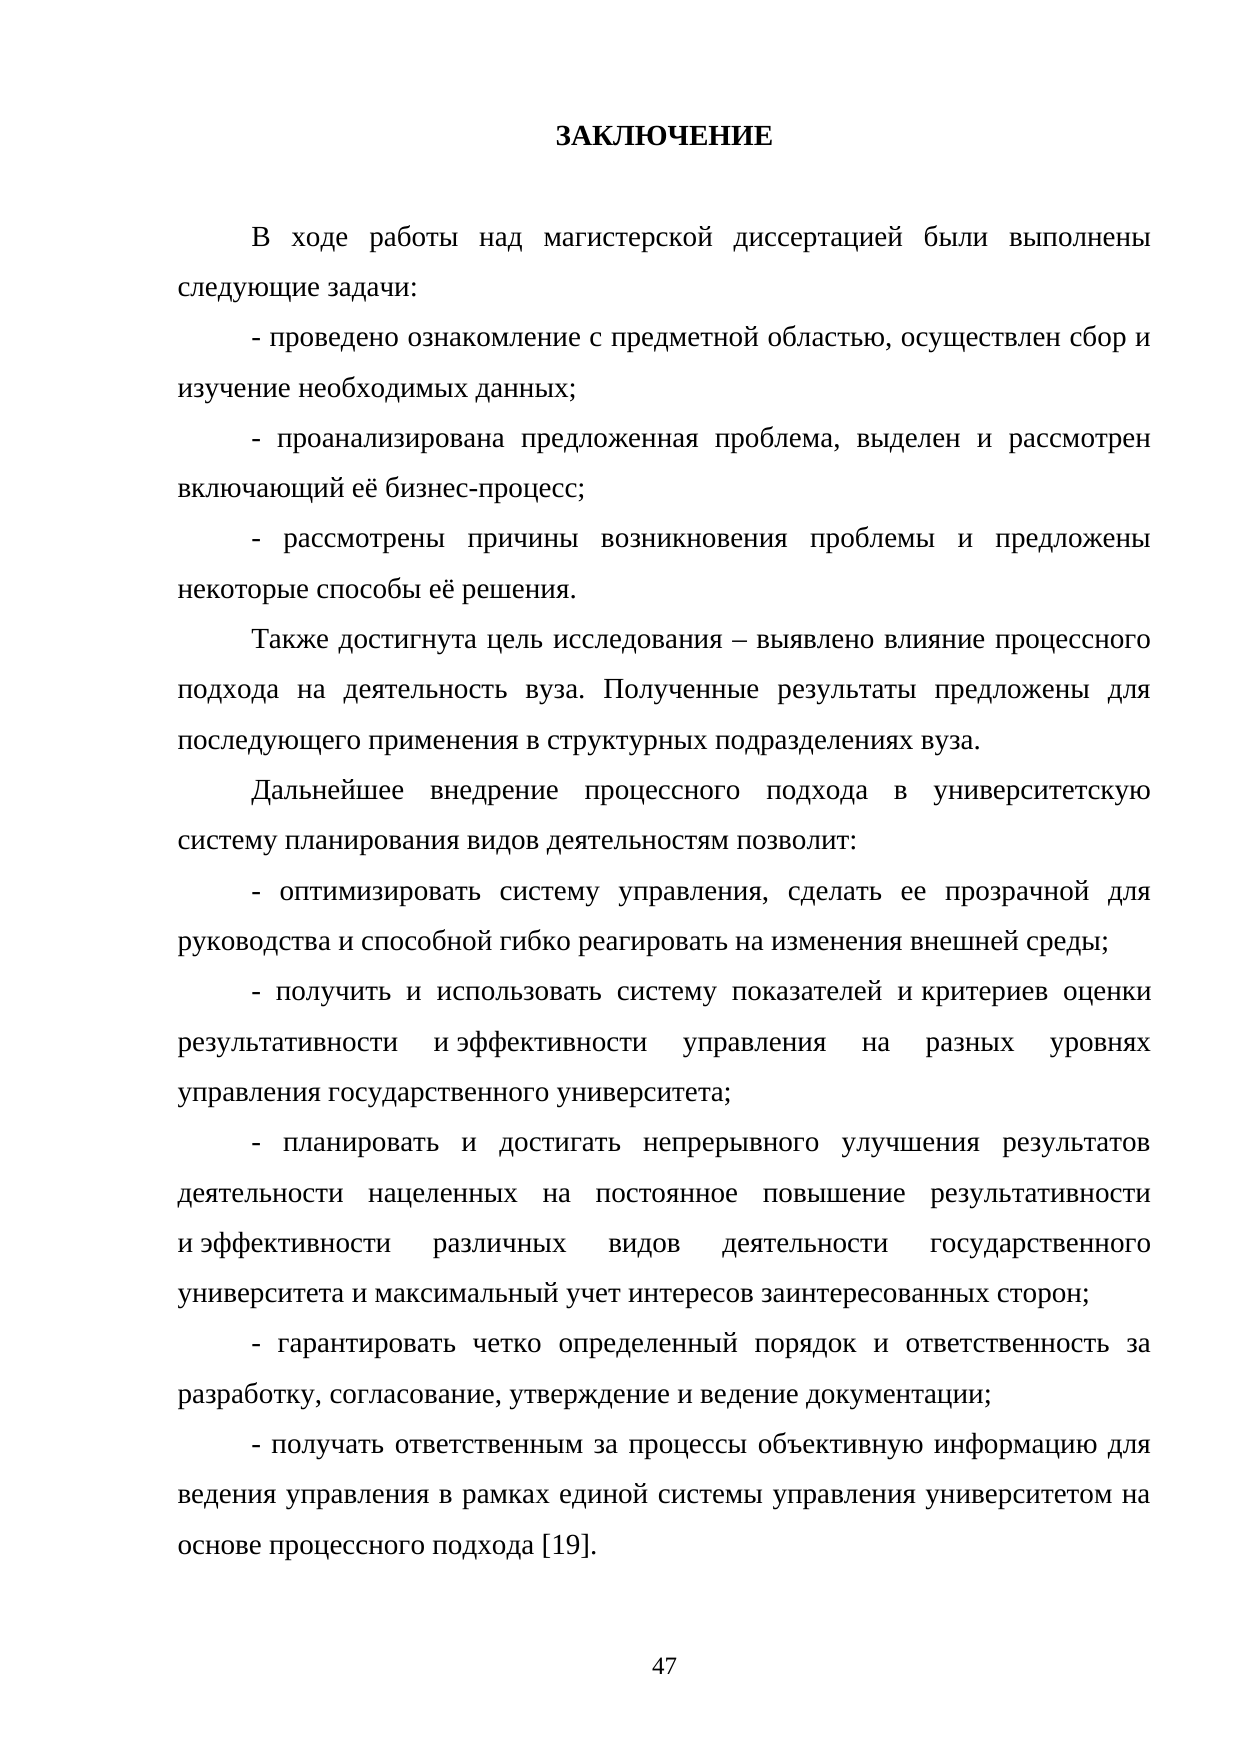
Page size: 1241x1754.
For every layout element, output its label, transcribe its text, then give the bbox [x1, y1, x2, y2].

text - планировать и достигать непрерывного улучшения результатов деятельности нацеленных на постоянное повышение результативности и эффективности различных видов деятельности государственного университета и максимальный учет интересов заинтересованных сторон; [177, 1124, 1152, 1309]
list - проведено ознакомление с предметной областью, осуществлен сбор и изучение необходимых данных; [177, 319, 1152, 403]
text В ходе работы над магистерской диссертацией были выполнены следующие задачи: [177, 219, 1152, 303]
text - гарантировать четко определенный порядок и ответственность за разработку, согласование, утверждение и ведение документации; [177, 1326, 1152, 1409]
text - получать ответственным за процессы объективную информацию для ведения управления в рамках единой системы управления университетом на основе процессного подхода [19]. [177, 1426, 1152, 1560]
text - получить и использовать систему показателей и критериев оценки результативности и эффективности управления на разных уровнях управления государственного университета; [177, 973, 1152, 1108]
text Дальнейшее внедрение процессного подхода в университетскую систему планирования видов деятельностям позволит: [177, 772, 1152, 856]
text Также достигнута цель исследования – выявлено влияние процессного подхода на деятельность вуза. Полученные результаты предложены для последующего применения в структурных подразделениях вуза. [177, 621, 1152, 755]
text - оптимизировать систему управления, сделать ее прозрачной для руководства и способной гибко реагировать на изменения внешней среды; [177, 873, 1152, 957]
list - рассмотрены причины возникновения проблемы и предложены некоторые способы её решения. [177, 521, 1152, 604]
text ЗАКЛЮЧЕНИЕ [177, 118, 1152, 152]
list - проанализирована предложенная проблема, выделен и рассмотрен включающий её бизнес-процесс; [177, 420, 1152, 504]
